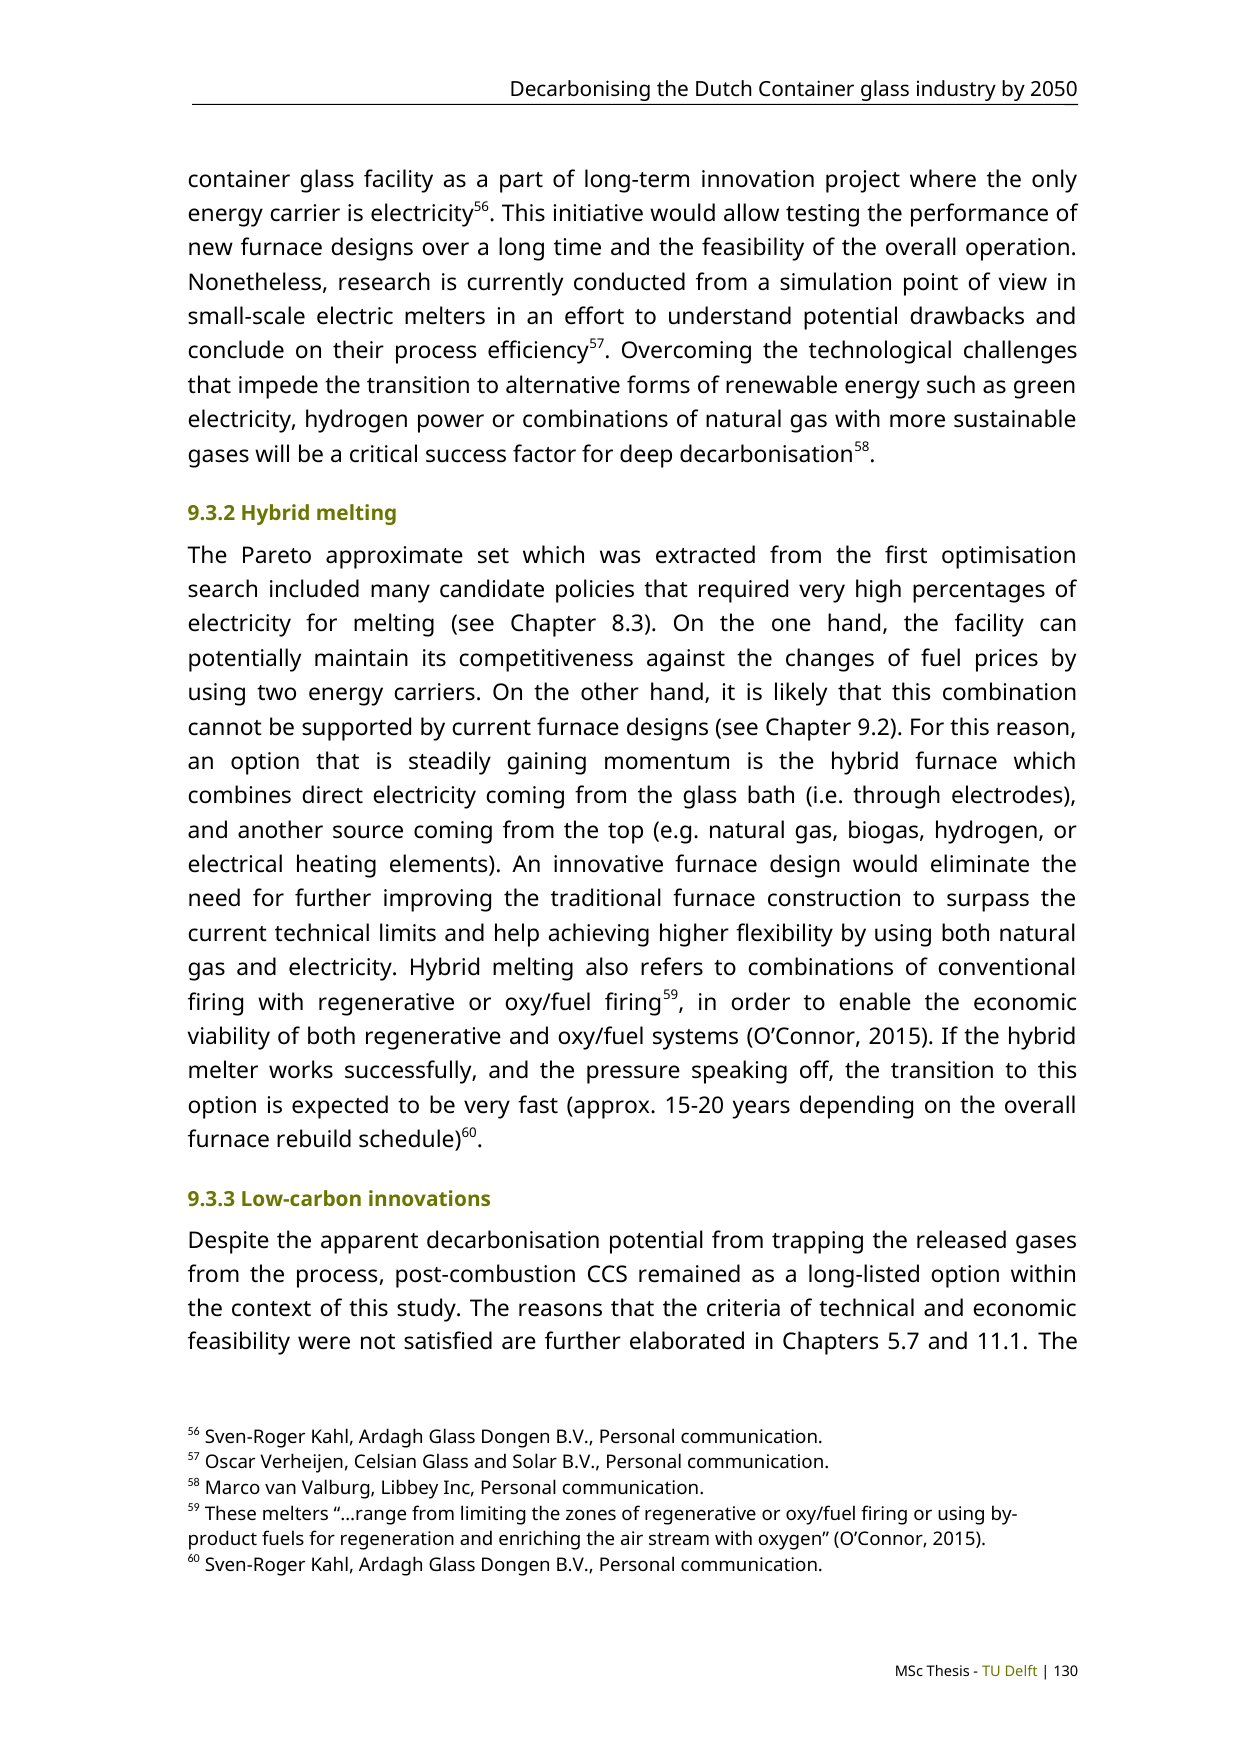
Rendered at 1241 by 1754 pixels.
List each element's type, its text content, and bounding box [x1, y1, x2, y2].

text 9.3.2 Hybrid melting [187, 499, 1078, 526]
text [187, 1224, 1078, 1356]
text The Pareto approximate set which was extracted from the first optimisation search included many candidate policies that required very high percentages of electricity for melting (see Chapter 8.3). On the one hand, the facility can potentially maintain its competitiveness against the changes of fuel prices by using two energy carriers. On the other hand, it is likely that this combination cannot be supported by current furnace designs (see Chapter 9.2). For this reason, an option that is steadily gaining momentum is the hybrid furnace which combines direct electricity coming from the glass bath (i.e. through electrodes), and another source coming from the top (e.g. natural gas, biogas, hydrogen, or electrical heating elements). An innovative furnace design would eliminate the need for further improving the traditional furnace construction to surpass the current technical limits and help achieving higher flexibility by using both natural gas and electricity. Hybrid melting also refers to combinations of conventional firing with regenerative or oxy/fuel firing, in order to enable the economic viability of both regenerative and oxy/fuel systems (O’Connor, 2015). If the hybrid melter works successfully, and the pressure speaking off, the transition to this option is expected to be very fast (approx. 15-20 years depending on the overall furnace rebuild schedule). [187, 538, 1078, 1154]
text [187, 162, 1078, 469]
text 9.3.3 Low-carbon innovations [187, 1184, 1078, 1211]
